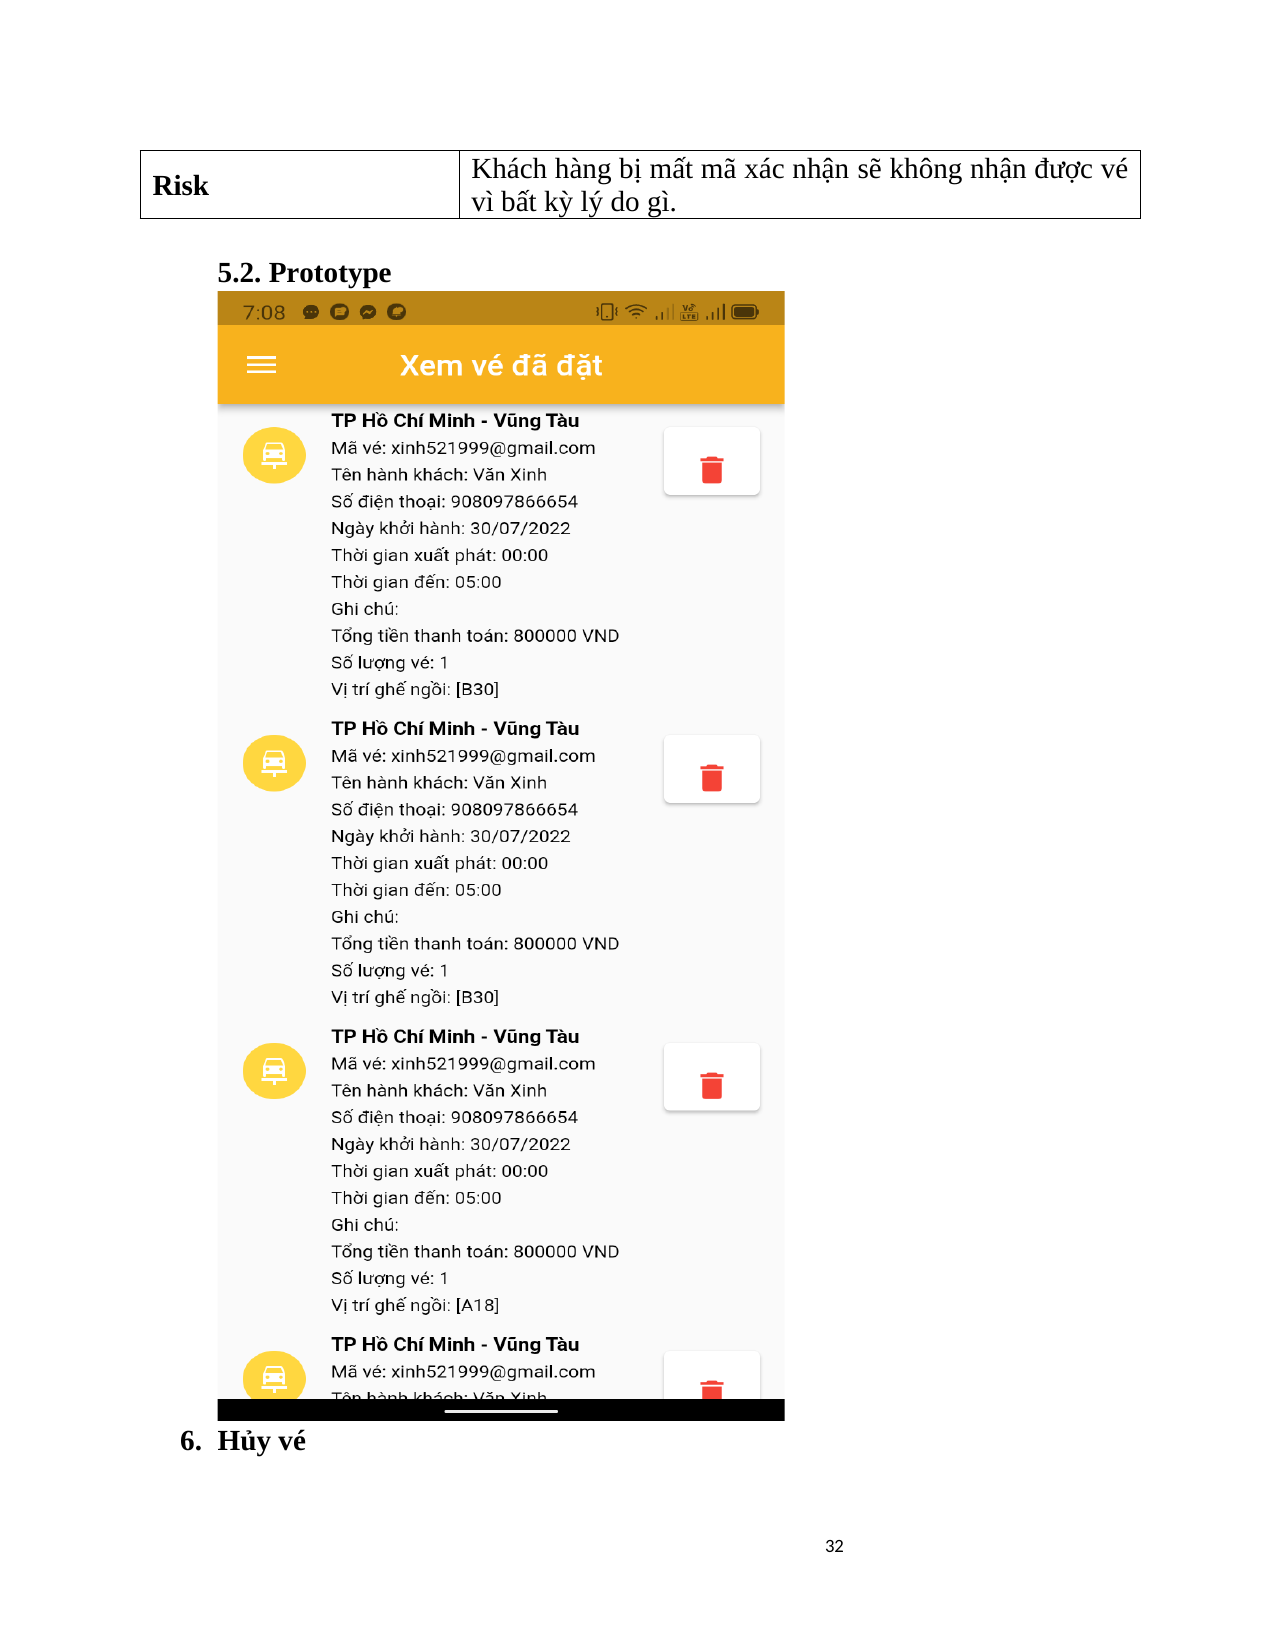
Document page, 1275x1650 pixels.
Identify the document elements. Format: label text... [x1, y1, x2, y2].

table_cell Risk [141, 151, 459, 218]
table_cell Khách hàng bị mất mã xác nhận sẽ không nhận được vé vì bất kỳ lý do gì. [460, 151, 1140, 218]
picture [217, 291, 785, 1421]
list 5.2. Prototype [217, 255, 1125, 289]
list Hủy vé [180, 1423, 1125, 1456]
